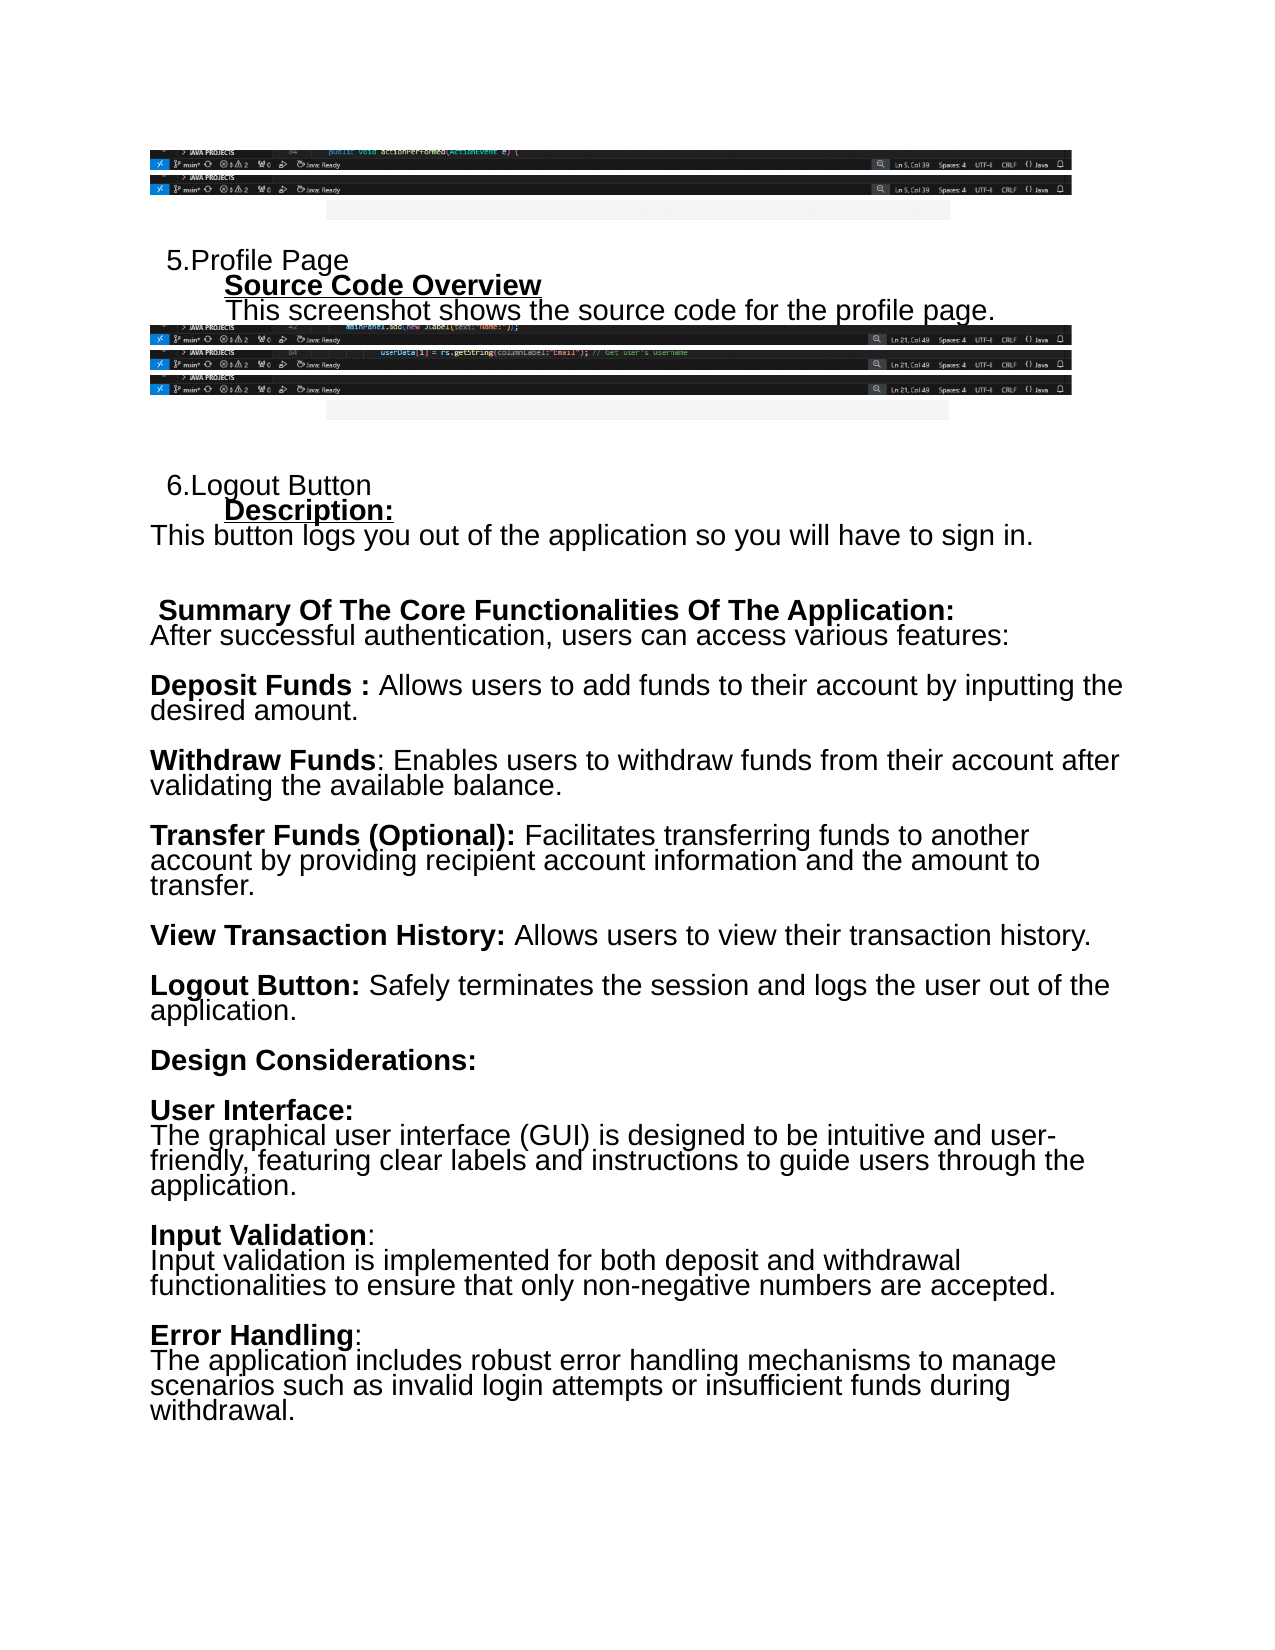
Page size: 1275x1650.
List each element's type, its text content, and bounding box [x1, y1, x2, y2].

text Deposit Funds : Allows users to add funds to their account by inputting the desired amount. [150, 675, 1125, 725]
text Logout Button: Safely terminates the session and logs the user out of the application. [150, 975, 1125, 1025]
text 6.Logout Button [150, 475, 1125, 500]
text Description: [150, 500, 1125, 525]
text Error Handling: [150, 1325, 1125, 1350]
text Design Considerations: [150, 1050, 1125, 1075]
text Source Code Overview [150, 275, 1125, 300]
text Input Validation: [150, 1225, 1125, 1250]
text Withdraw Funds: Enables users to withdraw funds from their account after validating the available balance. [150, 750, 1125, 800]
text Summary Of The Core Functionalities Of The Application: [150, 600, 1125, 625]
text User Interface: [150, 1100, 1125, 1125]
text The application includes robust error handling mechanisms to manage scenarios such as invalid login attempts or insufficient funds during withdrawal. [150, 1350, 1125, 1425]
text View Transaction History: Allows users to view their transaction history. [150, 925, 1125, 950]
text Input validation is implemented for both deposit and withdrawal functionalities to ensure that only non-negative numbers are accepted. [150, 1250, 1125, 1300]
text The graphical user interface (GUI) is designed to be intuitive and user-friendly, featuring clear labels and instructions to guide users through the application. [150, 1125, 1125, 1200]
text Transfer Funds (Optional): Facilitates transferring funds to another account by providing recipient account information and the amount to transfer. [150, 825, 1125, 900]
text After successful authentication, users can access various features: [150, 625, 1125, 650]
text 5.Profile Page [150, 250, 1125, 275]
text This screenshot shows the source code for the profile page. [225, 300, 1125, 325]
text This button logs you out of the application so you will have to sign in. [150, 525, 1125, 550]
